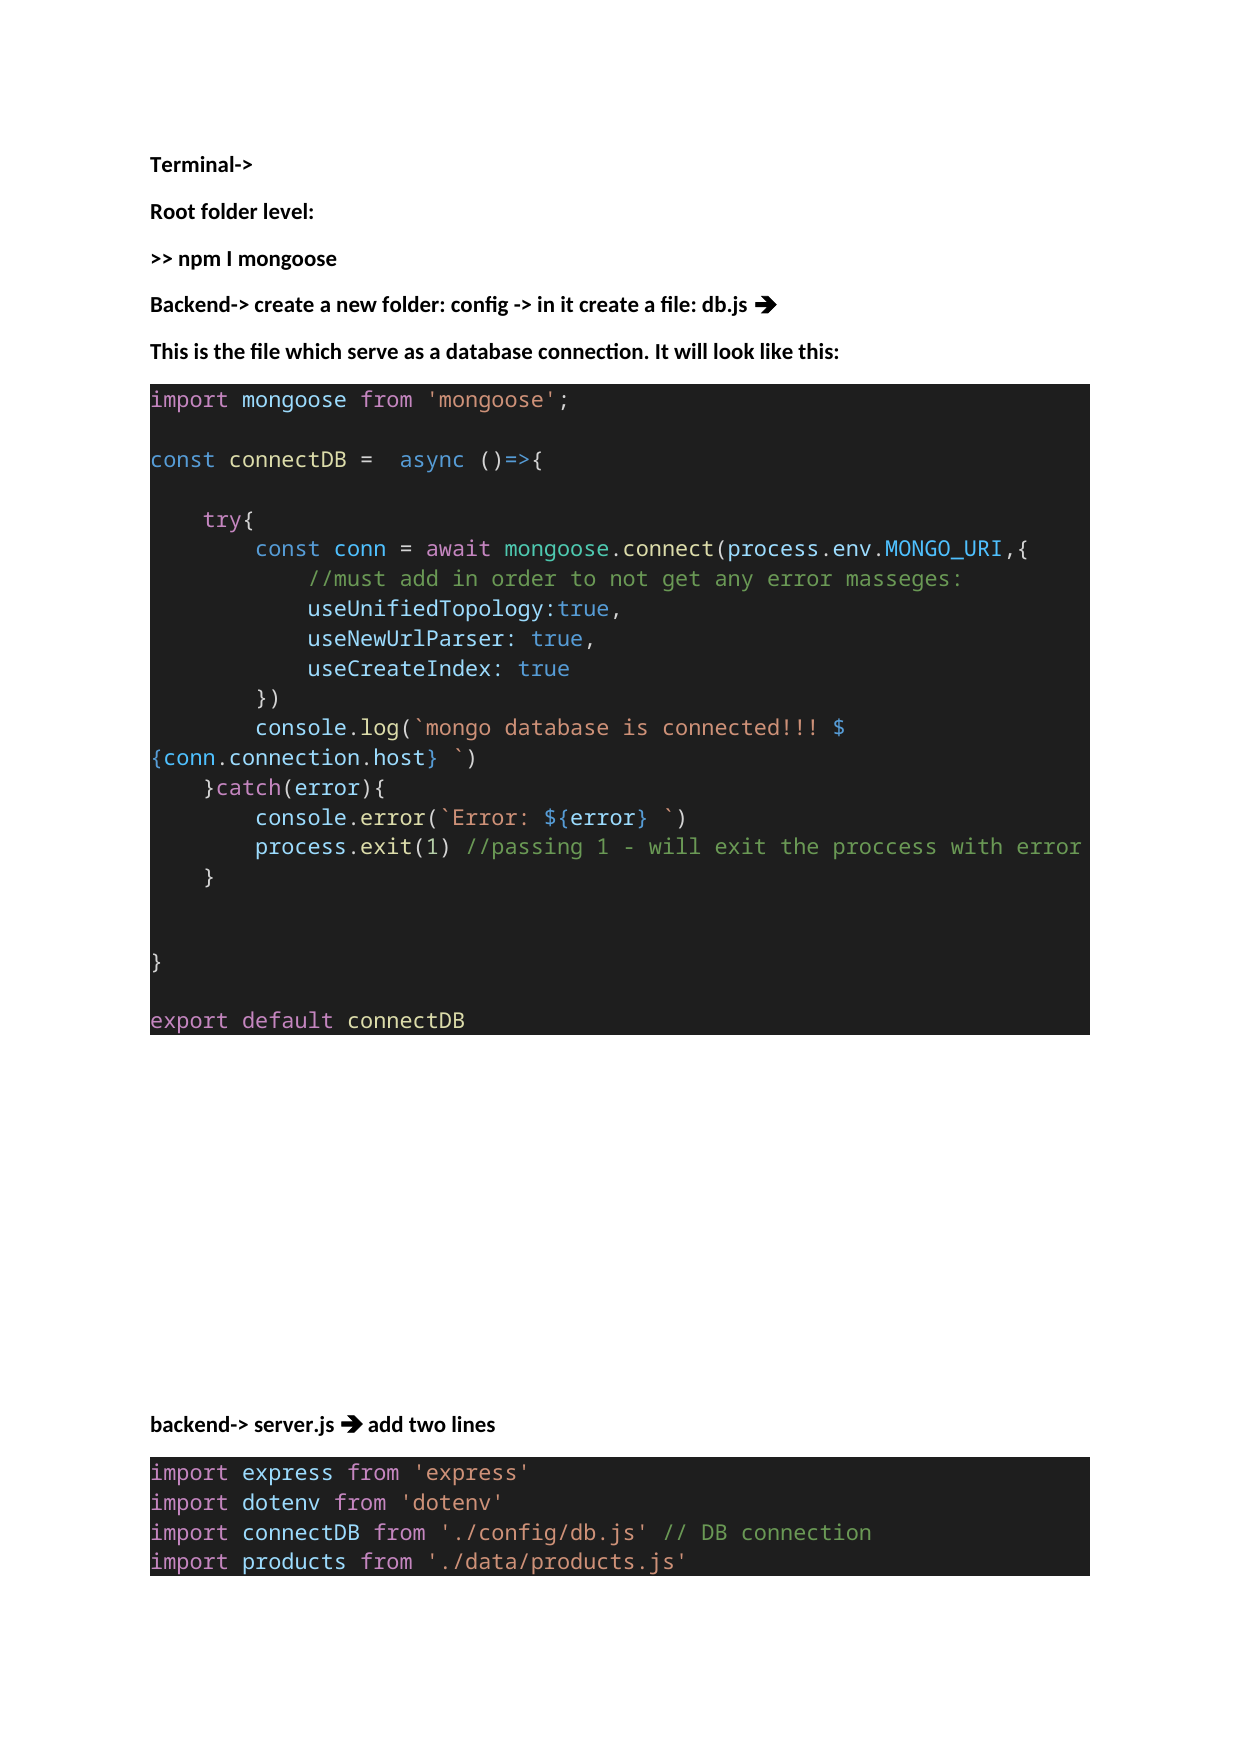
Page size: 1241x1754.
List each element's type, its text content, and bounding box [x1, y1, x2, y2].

text console.log(`mongo database is connected!!! ${conn.connection.host} `) [150, 712, 1090, 772]
text }) [150, 682, 1090, 712]
text }catch(error){ [150, 772, 1090, 801]
text export default connectDB [150, 1005, 1090, 1035]
text Terminal-> [150, 150, 1090, 178]
text useCreateIndex: true [150, 652, 1090, 682]
text const conn = await mongoose.connect(process.env.MONGO_URI,{ [150, 533, 1090, 563]
text } [150, 946, 1090, 975]
text backend-> server.js add two lines [150, 1410, 1090, 1438]
text useUnifiedTopology:true, [150, 593, 1090, 623]
text import express from 'express' [150, 1457, 1090, 1487]
text console.error(`Error: ${error} `) [150, 801, 1090, 831]
text try{ [150, 503, 1090, 533]
text process.exit(1) //passing 1 - will exit the proccess with error [150, 831, 1090, 861]
text useNewUrlParser: true, [150, 623, 1090, 652]
text This is the file which serve as a database connection. It will look like this: [150, 337, 1090, 366]
text import mongoose from 'mongoose'; [150, 384, 1090, 414]
text >> npm I mongoose [150, 244, 1090, 272]
text //must add in order to not get any error masseges: [150, 563, 1090, 593]
text Backend-> create a new folder: config -> in it create a file: db.js [150, 291, 1090, 319]
text import products from './data/products.js' [150, 1546, 1090, 1576]
text import dotenv from 'dotenv' [150, 1487, 1090, 1516]
text const connectDB = async ()=>{ [150, 444, 1090, 474]
text Root folder level: [150, 197, 1090, 225]
text import connectDB from './config/db.js' // DB connection [150, 1516, 1090, 1546]
text } [150, 861, 1090, 891]
